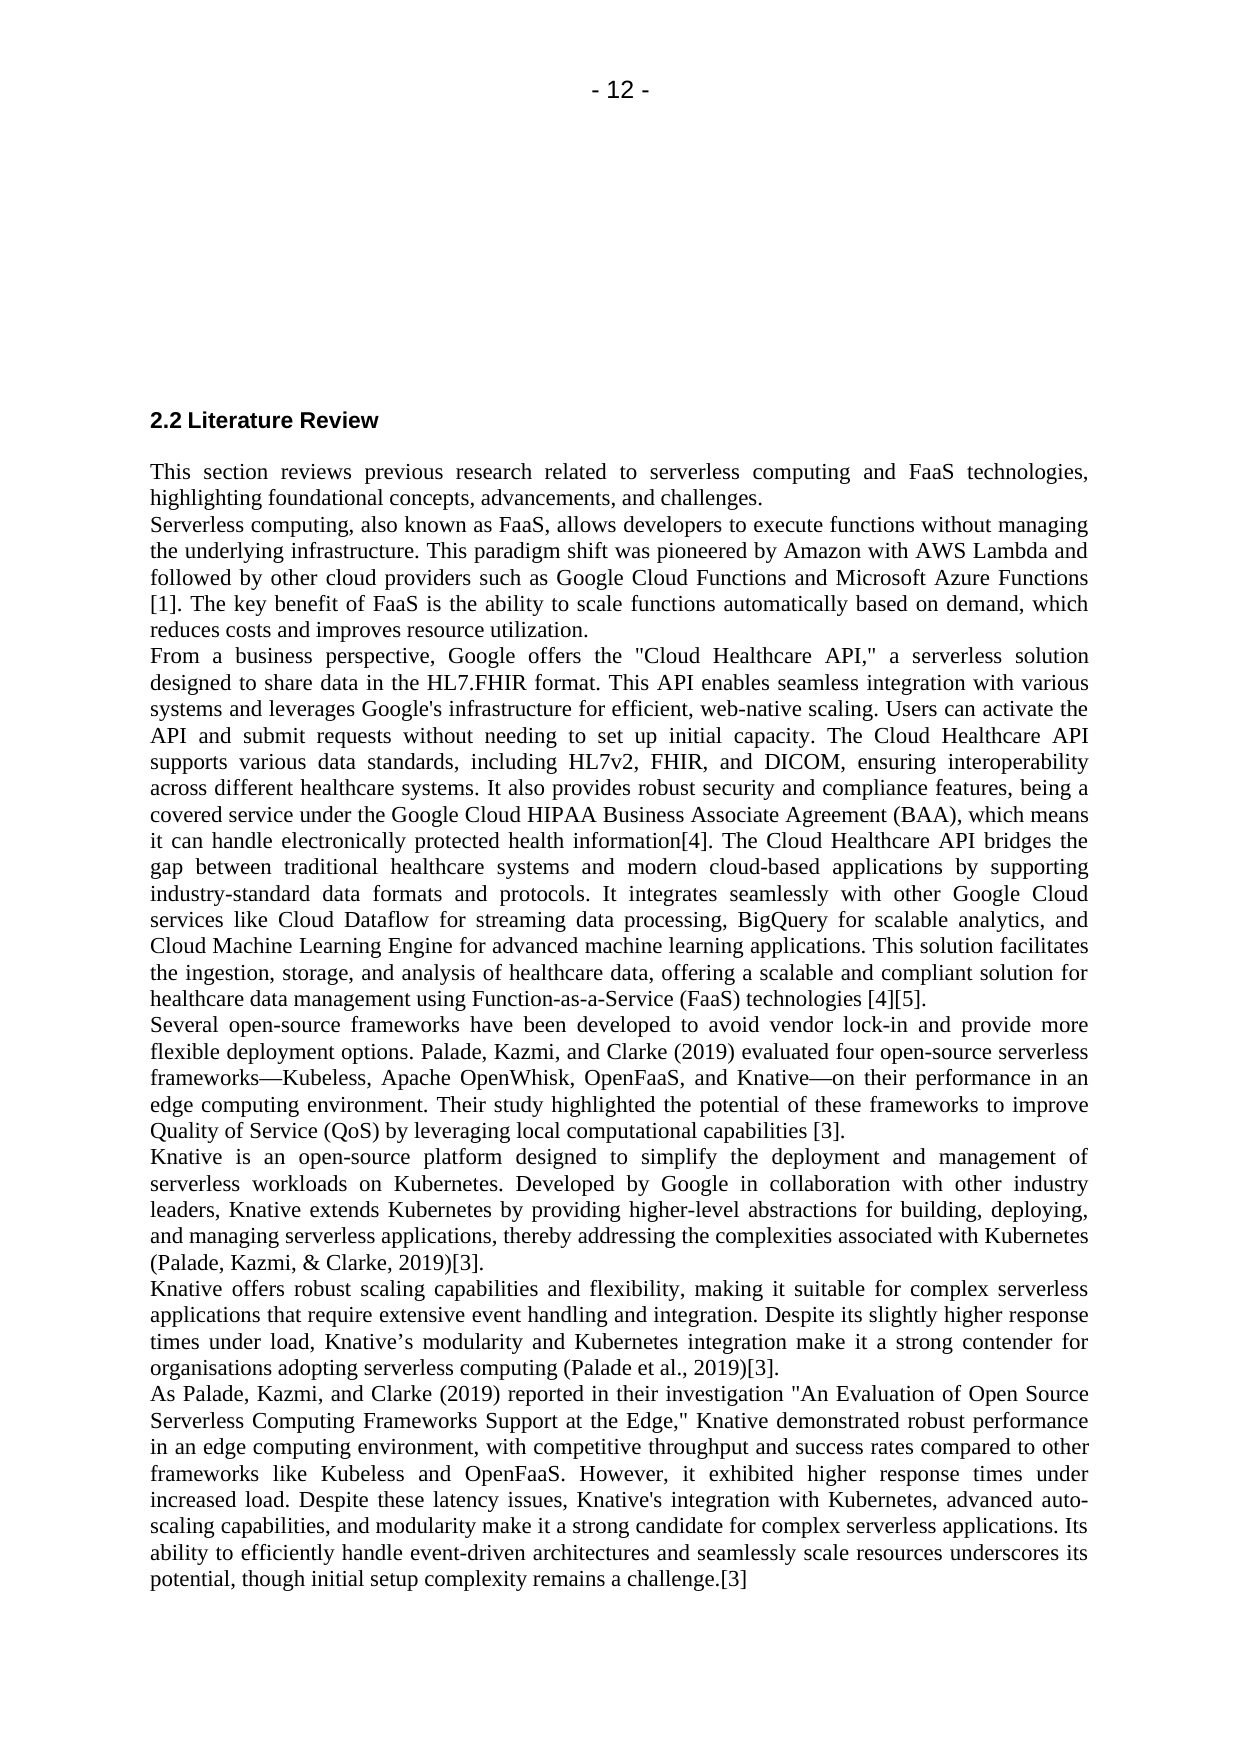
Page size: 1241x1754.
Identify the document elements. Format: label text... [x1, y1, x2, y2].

text Knative is an open-source platform designed to simplify the deployment and management of serverless workloads on Kubernetes. Developed by Google in collaboration with other industry leaders, Knative extends Kubernetes by providing higher-level abstractions for building, deploying, and managing serverless applications, thereby addressing the complexities associated with Kubernetes (Palade, Kazmi, & Clarke, 2019)[3]. [150, 1143, 1090, 1275]
text Several open-source frameworks have been developed to avoid vendor lock-in and provide more flexible deployment options. Palade, Kazmi, and Clarke (2019) evaluated four open-source serverless frameworks—Kubeless, Apache OpenWhisk, OpenFaaS, and Knative—on their performance in an edge computing environment. Their study highlighted the potential of these frameworks to improve Quality of Service (QoS) by leveraging local computational capabilities [3]. [150, 1012, 1090, 1143]
subtitle Literature Review [150, 396, 1090, 433]
text From a business perspective, Google offers the "Cloud Healthcare API," a serverless solution designed to share data in the HL7.FHIR format. This API enables seamless integration with various systems and leverages Google's infrastructure for efficient, web-native scaling. Users can activate the API and submit requests without needing to set up initial capacity. The Cloud Healthcare API supports various data standards, including HL7v2, FHIR, and DICOM, ensuring interoperability across different healthcare systems. It also provides robust security and compliance features, being a covered service under the Google Cloud HIPAA Business Associate Agreement (BAA), which means it can handle electronically protected health information[4]. The Cloud Healthcare API bridges the gap between traditional healthcare systems and modern cloud-based applications by supporting industry-standard data formats and protocols. It integrates seamlessly with other Google Cloud services like Cloud Dataflow for streaming data processing, BigQuery for scalable analytics, and Cloud Machine Learning Engine for advanced machine learning applications. This solution facilitates the ingestion, storage, and analysis of healthcare data, offering a scalable and compliant solution for healthcare data management using Function-as-a-Service (FaaS) technologies [4][5]. [150, 643, 1090, 1012]
text Serverless computing, also known as FaaS, allows developers to execute functions without managing the underlying infrastructure. This paradigm shift was pioneered by Amazon with AWS Lambda and followed by other cloud providers such as Google Cloud Functions and Microsoft Azure Functions [1]. The key benefit of FaaS is the ability to scale functions automatically based on demand, which reduces costs and improves resource utilization. [150, 511, 1090, 643]
text Knative offers robust scaling capabilities and flexibility, making it suitable for complex serverless applications that require extensive event handling and integration. Despite its slightly higher response times under load, Knative’s modularity and Kubernetes integration make it a strong contender for organisations adopting serverless computing (Palade et al., 2019)[3]. [150, 1275, 1090, 1381]
text As Palade, Kazmi, and Clarke (2019) reported in their investigation "An Evaluation of Open Source Serverless Computing Frameworks Support at the Edge," Knative demonstrated robust performance in an edge computing environment, with competitive throughput and success rates compared to other frameworks like Kubeless and OpenFaaS. However, it exhibited higher response times under increased load. Despite these latency issues, Knative's integration with Kubernetes, advanced auto-scaling capabilities, and modularity make it a strong candidate for complex serverless applications. Its ability to efficiently handle event-driven architectures and seamlessly scale resources underscores its potential, though initial setup complexity remains a challenge.[3] [150, 1381, 1090, 1591]
text This section reviews previous research related to serverless computing and FaaS technologies, highlighting foundational concepts, advancements, and challenges. [150, 458, 1090, 511]
